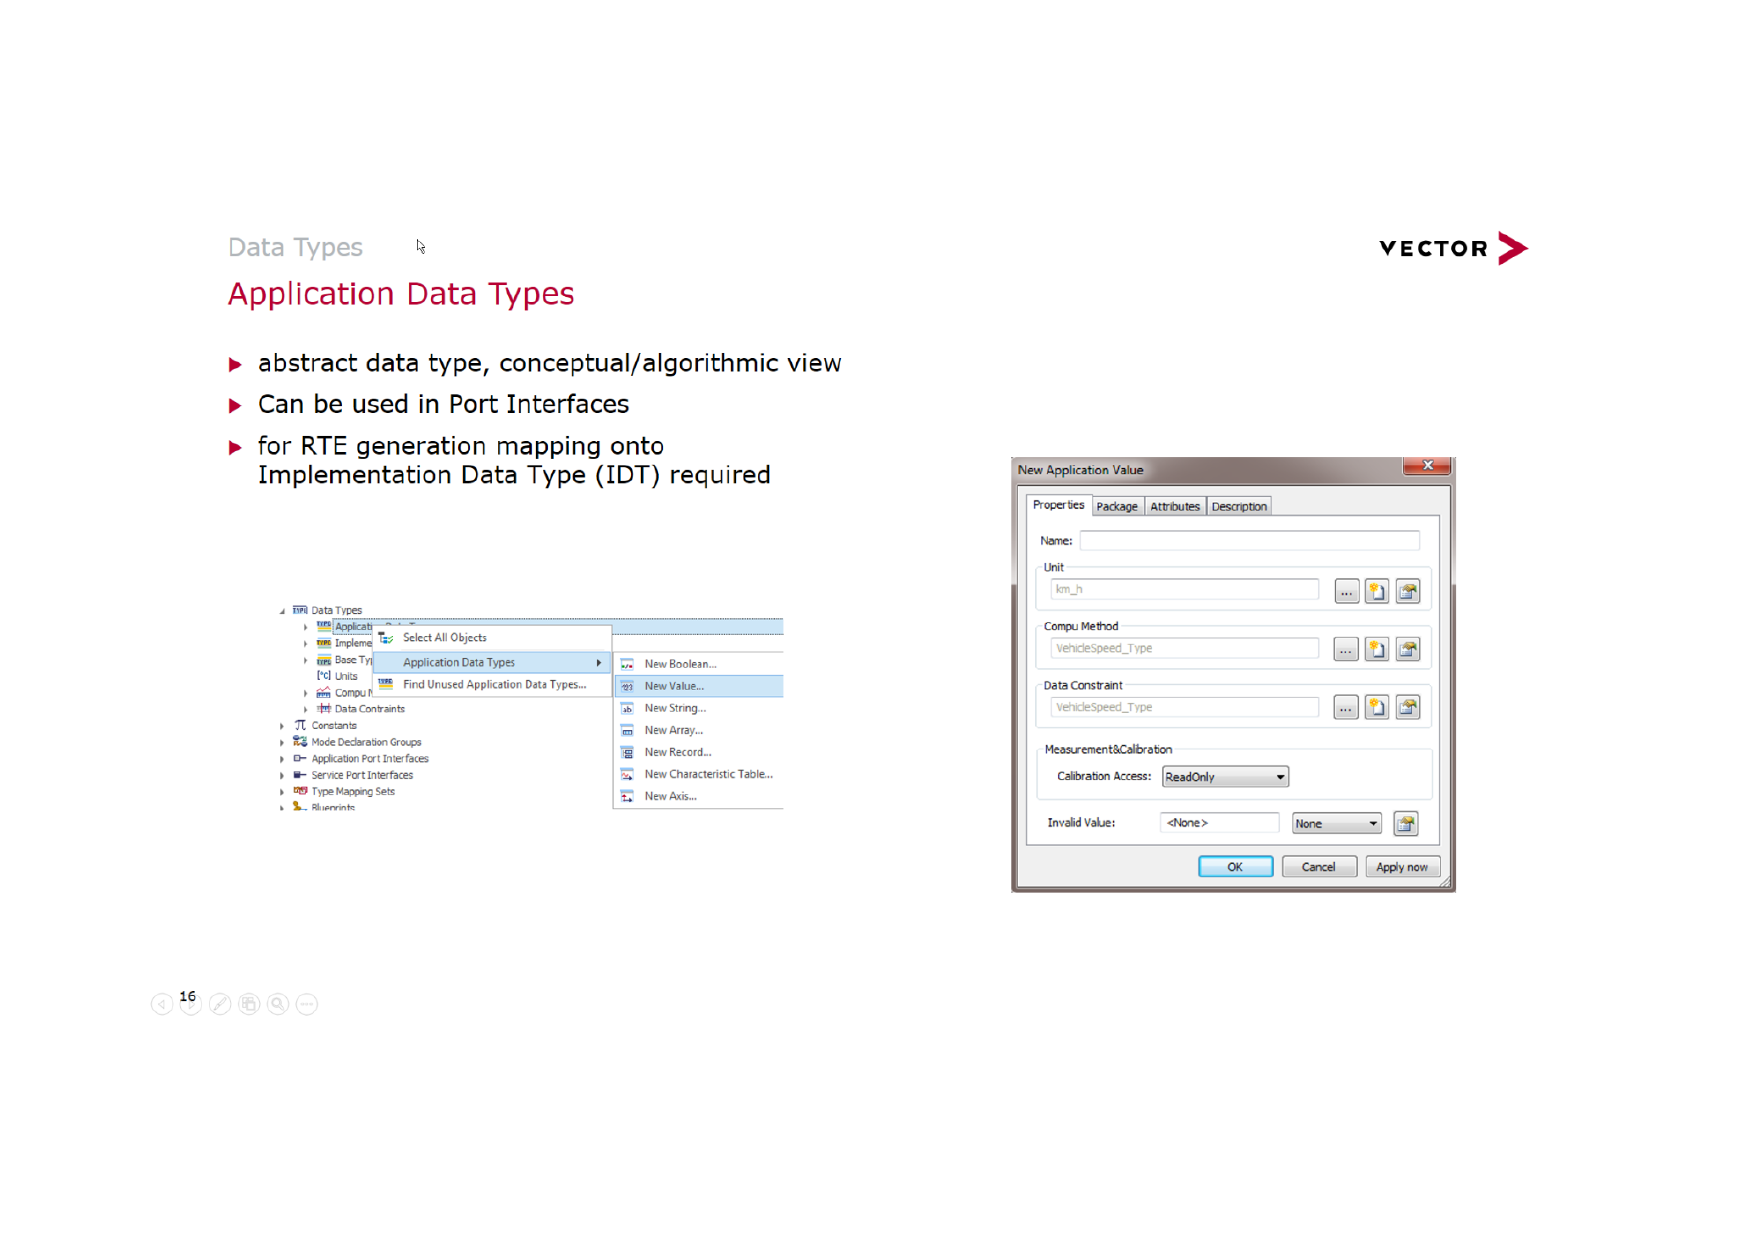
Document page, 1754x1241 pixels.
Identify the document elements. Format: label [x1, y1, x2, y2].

picture [150, 197, 1604, 1018]
